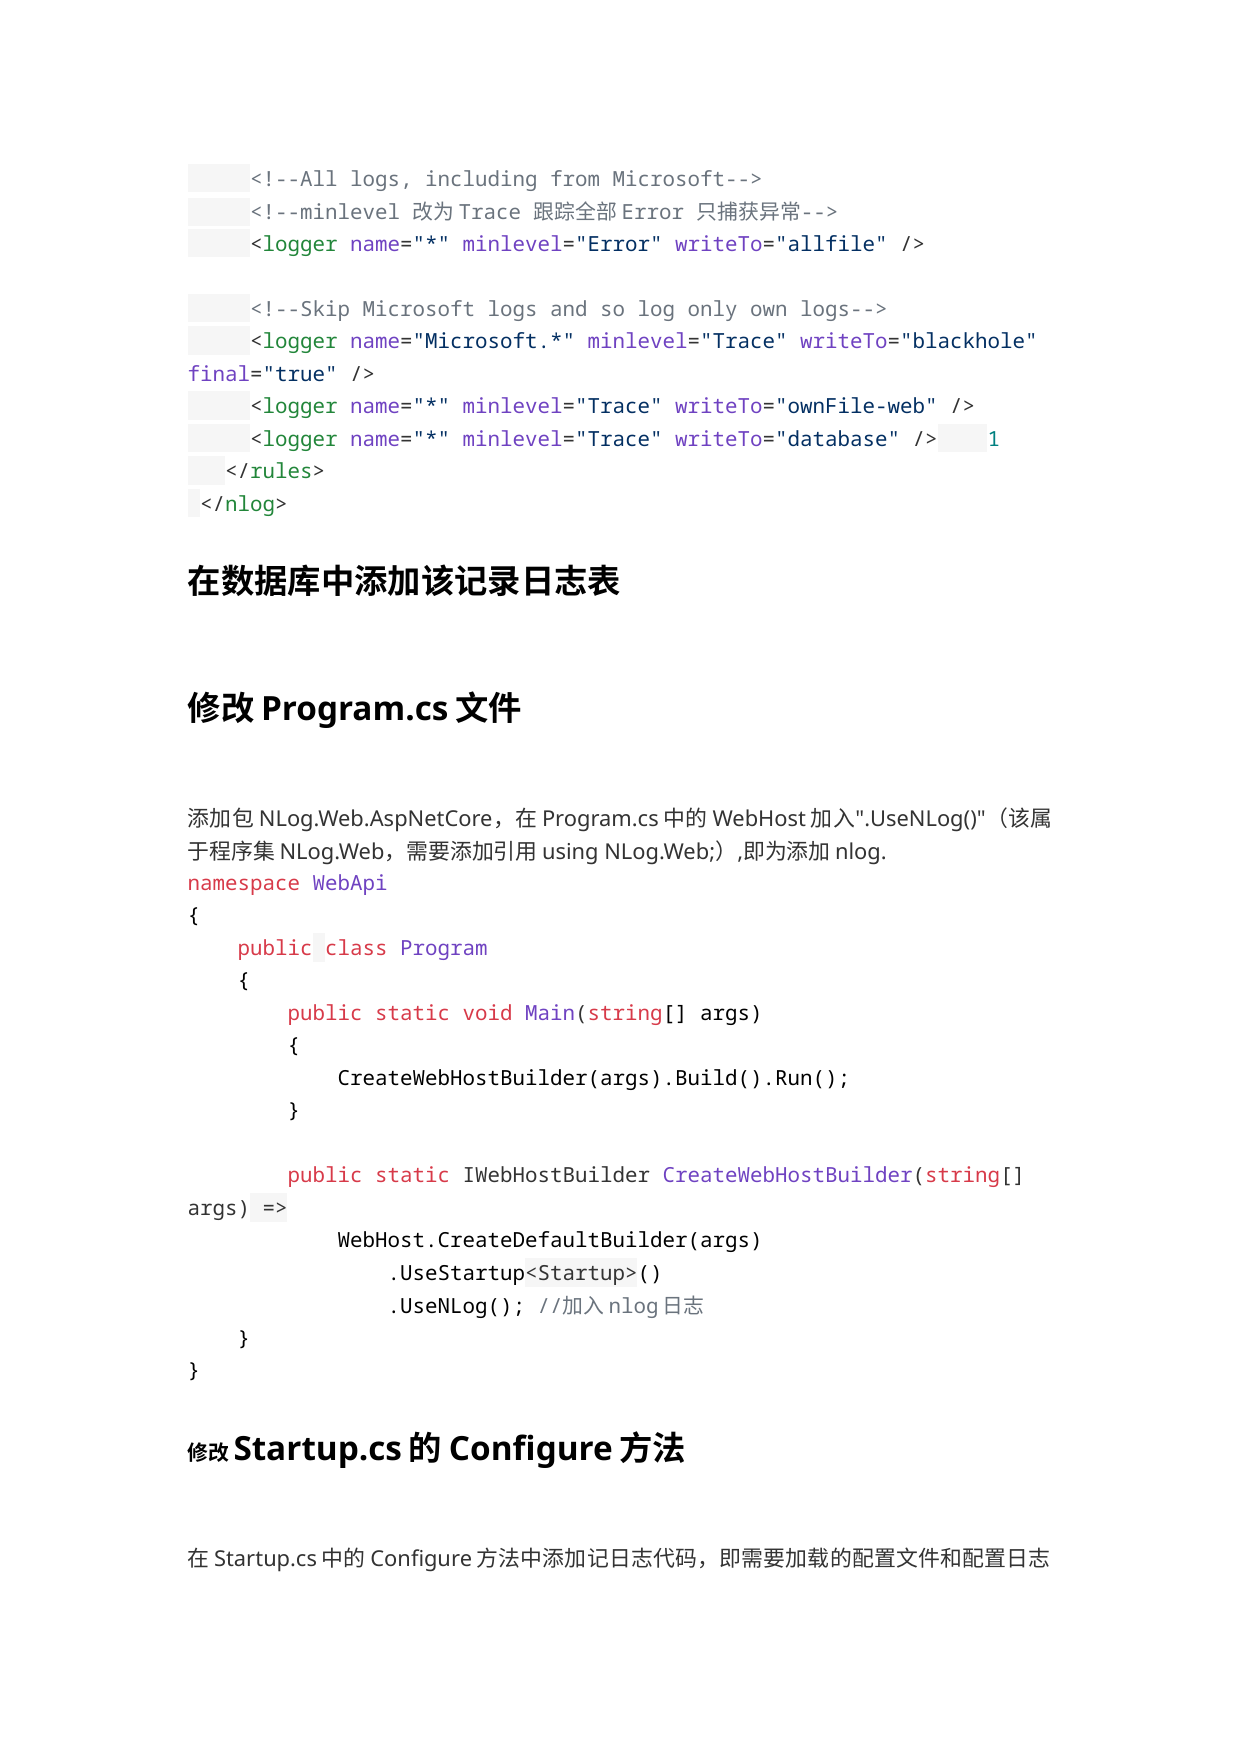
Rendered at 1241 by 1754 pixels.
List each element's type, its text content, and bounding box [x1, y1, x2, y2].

text </nlog> [187, 487, 1053, 519]
text <logger name="*" minlevel="Error" writeTo="allfile" /> [187, 227, 1053, 259]
subtitle 在数据库中添加该记录日志表 [187, 547, 1053, 612]
text <logger name="Microsoft.*" minlevel="Trace" writeTo="blackhole" final="true" /> [187, 324, 1053, 389]
text <!--minlevel 改为Trace 跟踪全部 Error 只捕获异常--> [187, 194, 1053, 227]
text <!--Skip Microsoft logs and so log only own logs--> [187, 292, 1053, 324]
text } [187, 1354, 1053, 1386]
text <!--All logs, including from Microsoft--> [187, 162, 1053, 194]
text <logger name="*" minlevel="Trace" writeTo="database" /> 1 [187, 422, 1053, 454]
text public static void Main(string[] args) [187, 996, 1053, 1029]
text CreateWebHostBuilder(args).Build().Run(); [187, 1061, 1053, 1094]
text .UseStartup<Startup>() [187, 1256, 1053, 1289]
text 添加包NLog.Web.AspNetCore，在Program.cs中的WebHost加入".UseNLog()"（该属于程序集NLog.Web，需要添加引用using NLog.Web;）,即为添加nlog. [187, 801, 1053, 866]
text WebHost.CreateDefaultBuilder(args) [187, 1224, 1053, 1256]
text } [187, 1094, 1053, 1126]
text </rules> [187, 454, 1053, 487]
text { [187, 899, 1053, 931]
text namespace WebApi [187, 866, 1053, 899]
text <logger name="*" minlevel="Trace" writeTo="ownFile-web" /> [187, 389, 1053, 422]
subtitle 修改Startup.cs的Configure方法 [187, 1413, 1053, 1478]
text public static IWebHostBuilder CreateWebHostBuilder(string[] args) => [187, 1159, 1053, 1224]
text public class Program [187, 931, 1053, 964]
text { [187, 1029, 1053, 1061]
text { [187, 964, 1053, 996]
text .UseNLog(); //加入nlog日志 [187, 1289, 1053, 1321]
text } [187, 1321, 1053, 1354]
subtitle 修改Program.cs文件 [187, 674, 1053, 739]
